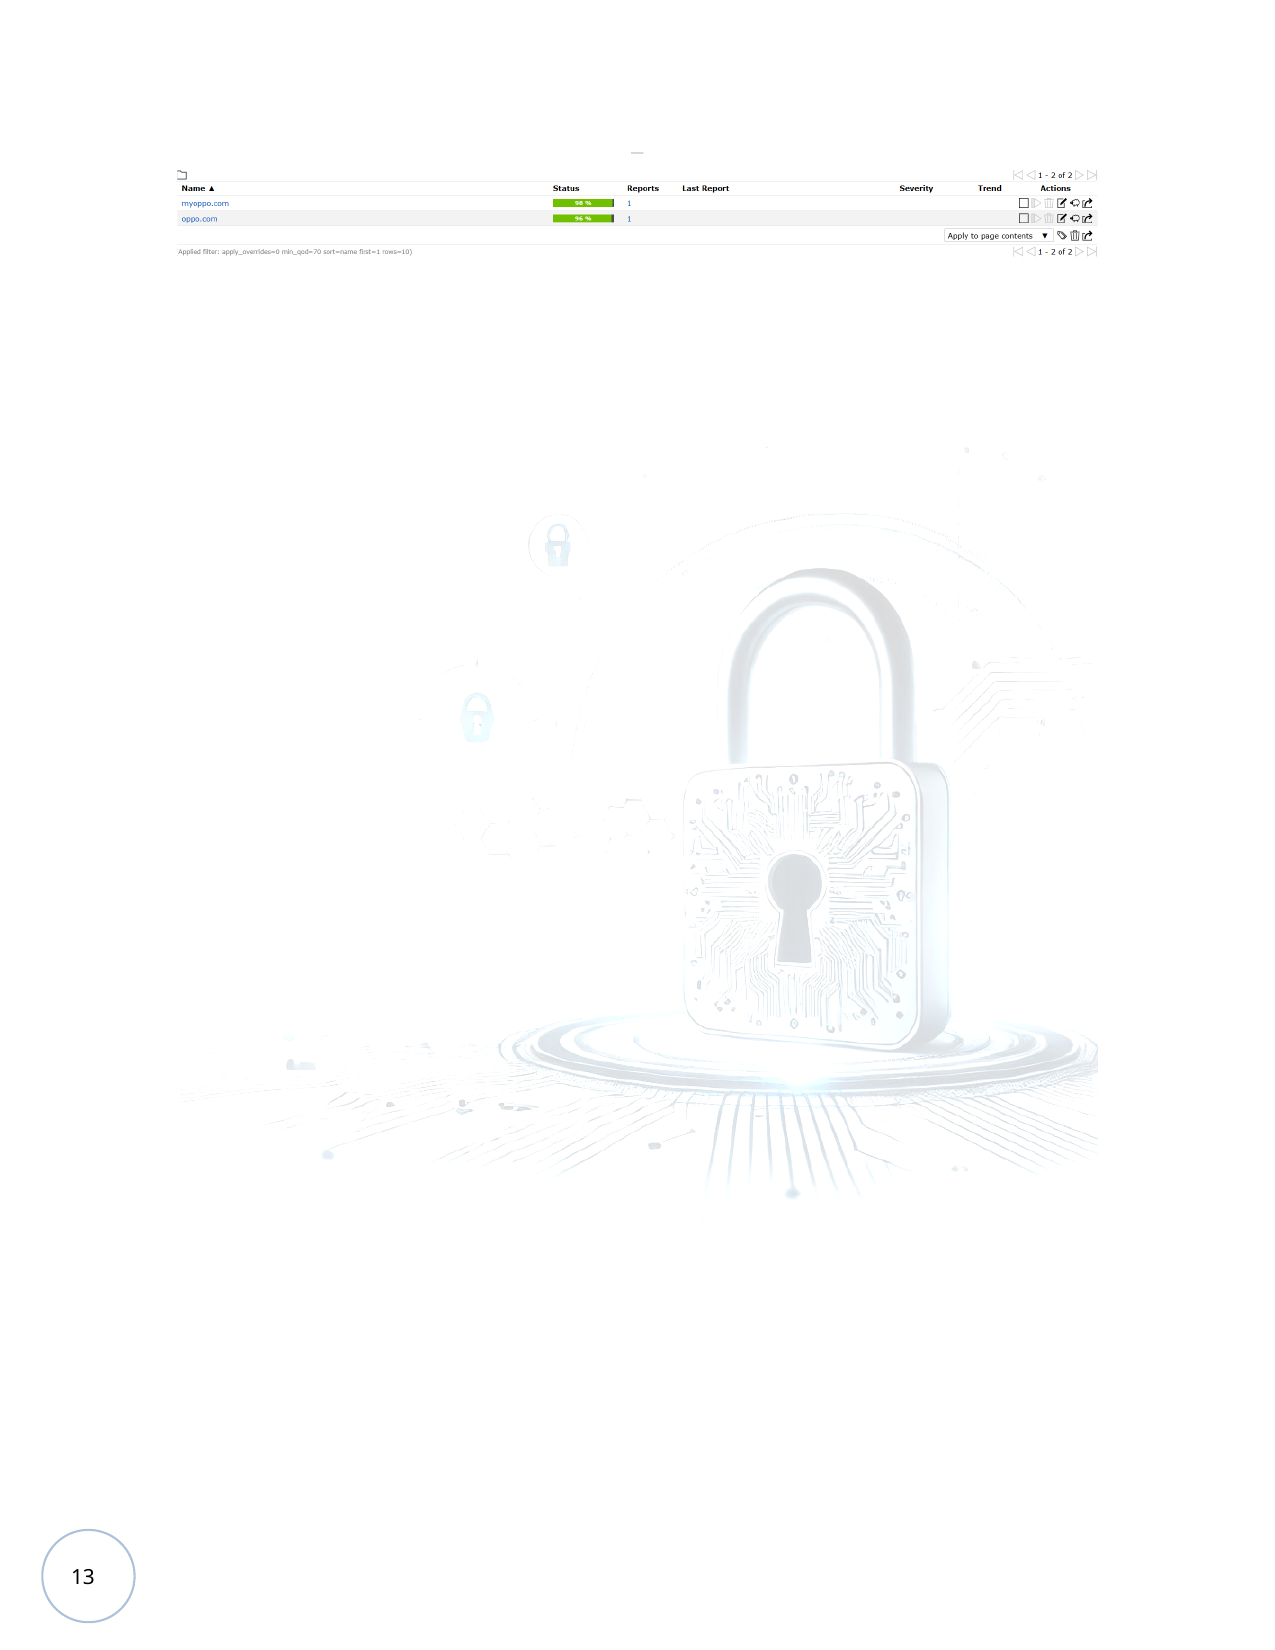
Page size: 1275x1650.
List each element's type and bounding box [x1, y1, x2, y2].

picture [177, 147, 1098, 260]
